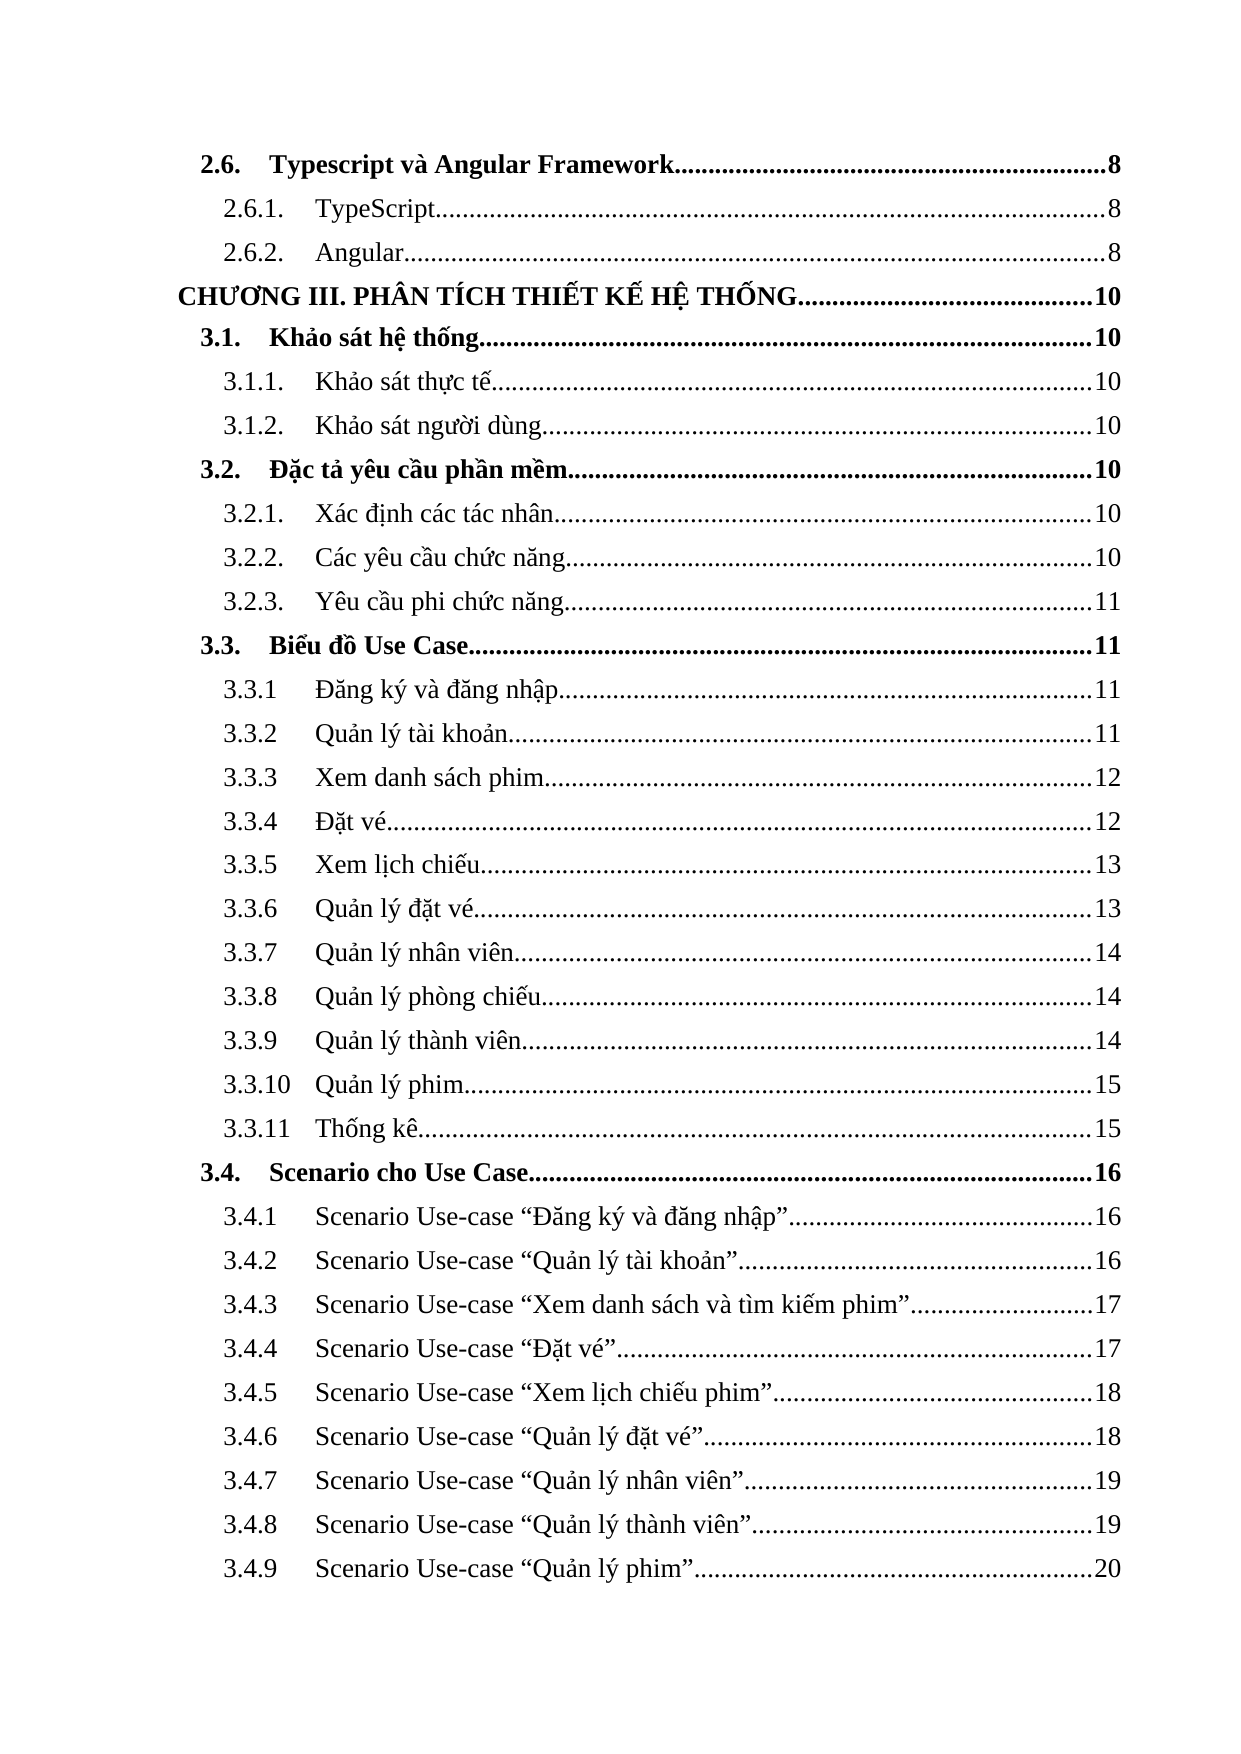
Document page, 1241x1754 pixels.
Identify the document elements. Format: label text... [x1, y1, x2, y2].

text 3.4.8 Scenario Use-case “Quản lý thành viên” 19 [223, 1508, 1122, 1539]
text 3.3.7 Quản lý nhân viên 14 [223, 937, 1122, 968]
text 3.4.5 Scenario Use-case “Xem lịch chiếu phim” 18 [223, 1376, 1122, 1407]
text 3.3.1 Đăng ký và đăng nhập 11 [223, 673, 1122, 704]
text 2.6.2. Angular 8 [223, 236, 1122, 267]
text 3.4. Scenario cho Use Case 16 [200, 1156, 1122, 1187]
text 3.4.6 Scenario Use-case “Quản lý đặt vé” 18 [223, 1420, 1122, 1451]
text 3.3.4 Đặt vé 12 [223, 805, 1122, 836]
text 3.3.5 Xem lịch chiếu 13 [223, 849, 1122, 880]
text CHƯƠNG III. PHÂN TÍCH THIẾT KẾ HỆ THỐNG 10 [177, 279, 1122, 311]
text 3.2.1. Xác định các tác nhân 10 [223, 497, 1122, 528]
text 3.1.2. Khảo sát người dùng 10 [223, 409, 1122, 440]
text 3.2.2. Các yêu cầu chức năng 10 [223, 541, 1122, 572]
text 3.4.2 Scenario Use-case “Quản lý tài khoản” 16 [223, 1244, 1122, 1275]
text 3.1.1. Khảo sát thực tế 10 [223, 365, 1122, 396]
text 3.3.9 Quản lý thành viên 14 [223, 1024, 1122, 1056]
text 3.3.3 Xem danh sách phim 12 [223, 761, 1122, 792]
text 2.6. Typescript và Angular Framework 8 [200, 148, 1122, 179]
text 3.4.1 Scenario Use-case “Đăng ký và đăng nhập” 16 [223, 1200, 1122, 1231]
text 3.3.8 Quản lý phòng chiếu 14 [223, 981, 1122, 1012]
text 3.3. Biểu đồ Use Case 11 [200, 629, 1122, 660]
text 2.6.1. TypeScript 8 [223, 192, 1122, 223]
text 3.4.3 Scenario Use-case “Xem danh sách và tìm kiếm phim” 17 [223, 1288, 1122, 1319]
text 3.2.3. Yêu cầu phi chức năng 11 [223, 585, 1122, 616]
text 3.2. Đặc tả yêu cầu phần mềm 10 [200, 453, 1122, 484]
text 3.3.6 Quản lý đặt vé 13 [223, 893, 1122, 924]
text 3.4.9 Scenario Use-case “Quản lý phim” 20 [223, 1552, 1122, 1583]
text 3.1. Khảo sát hệ thống. 10 [200, 321, 1122, 352]
text 3.4.7 Scenario Use-case “Quản lý nhân viên” 19 [223, 1464, 1122, 1495]
text 3.3.2 Quản lý tài khoản 11 [223, 717, 1122, 748]
text 3.4.4 Scenario Use-case “Đặt vé” 17 [223, 1332, 1122, 1363]
text 3.3.10 Quản lý phim 15 [223, 1068, 1122, 1099]
text 3.3.11 Thống kê 15 [223, 1112, 1122, 1143]
